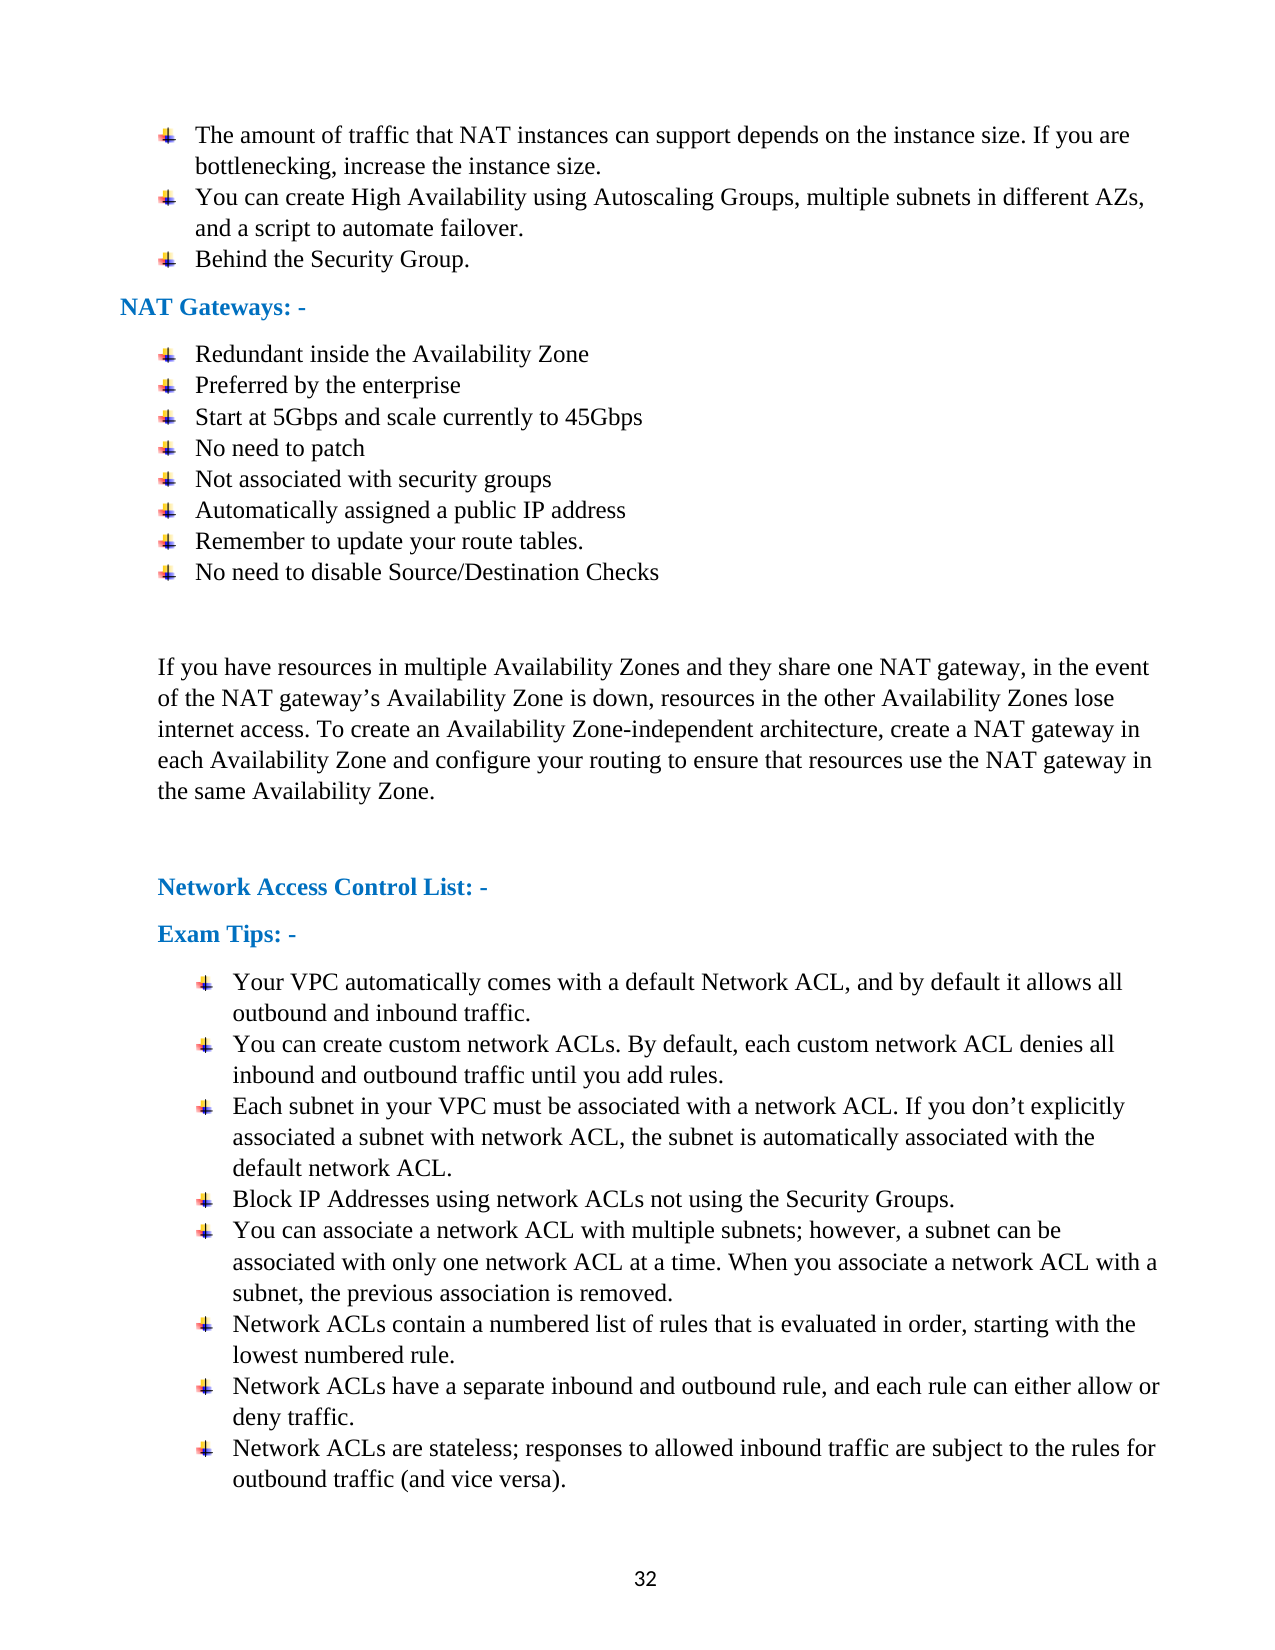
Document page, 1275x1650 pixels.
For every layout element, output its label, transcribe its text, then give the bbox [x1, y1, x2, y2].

picture [196, 1098, 213, 1115]
list Behind the Security Group. [157, 244, 1170, 273]
picture [158, 346, 176, 363]
text Exam Tips: - [157, 919, 1170, 948]
picture [158, 377, 176, 394]
picture [158, 532, 176, 550]
list Automatically assigned a public IP address [157, 495, 1170, 523]
list The amount of traffic that NAT instances can support depends on the instance size. If you are bottlenecking, increase the instance size. [157, 120, 1170, 180]
list You can create custom network ACLs. By default, each custom network ACL denies all inbound and outbound traffic until you add rules. [195, 1029, 1170, 1089]
picture [158, 470, 176, 487]
list No need to patch [157, 433, 1170, 461]
picture [158, 563, 176, 581]
picture [196, 974, 213, 991]
picture [158, 126, 176, 144]
list Redundant inside the Availability Zone [157, 339, 1170, 368]
list You can associate a network ACL with multiple subnets; however, a subnet can be associated with only one network ACL at a time. When you associate a network ACL with a subnet, the previous association is removed. [195, 1216, 1170, 1306]
picture [158, 188, 176, 206]
picture [196, 1315, 213, 1332]
picture [158, 501, 176, 519]
list Network ACLs are stateless; responses to allowed inbound traffic are subject to the rules for outbound traffic (and vice versa). [195, 1433, 1170, 1493]
list Each subnet in your VPC must be associated with a network ACL. If you don’t explicitly associated a subnet with network ACL, the subnet is automatically associated with the default network ACL. [195, 1091, 1170, 1182]
text NAT Gateways: - [120, 292, 1170, 321]
list You can create High Availability using Autoscaling Groups, multiple subnets in different AZs, and a script to automate failover. [157, 182, 1170, 242]
picture [158, 408, 176, 425]
list Network ACLs contain a numbered list of rules that is evaluated in order, starting with the lowest numbered rule. [195, 1309, 1170, 1368]
list Network ACLs have a separate inbound and outbound rule, and each rule can either allow or deny traffic. [195, 1371, 1170, 1431]
text If you have resources in multiple Availability Zones and they share one NAT gateway, in the event of the NAT gateway’s Availability Zone is down, resources in the other Availability Zones lose internet access. To create an Availability Zone-independent architecture, create a NAT gateway in each Availability Zone and configure your routing to ensure that resources use the NAT gateway in the same Availability Zone. [157, 652, 1170, 805]
list Preferred by the enterprise [157, 371, 1170, 399]
picture [196, 1036, 213, 1053]
picture [196, 1222, 213, 1239]
picture [196, 1191, 213, 1208]
list Block IP Addresses using network ACLs not using the Security Groups. [195, 1184, 1170, 1213]
picture [158, 250, 176, 268]
picture [196, 1439, 213, 1457]
list Not associated with security groups [157, 464, 1170, 492]
text Network Access Control List: - [157, 872, 1170, 901]
picture [196, 1377, 213, 1395]
list Remember to update your route tables. [157, 526, 1170, 554]
picture [158, 439, 176, 456]
list No need to disable Source/Destination Checks [157, 557, 1170, 586]
list Start at 5Gbps and scale currently to 45Gbps [157, 402, 1170, 430]
list Your VPC automatically comes with a default Network ACL, and by default it allows all outbound and inbound traffic. [195, 967, 1170, 1027]
